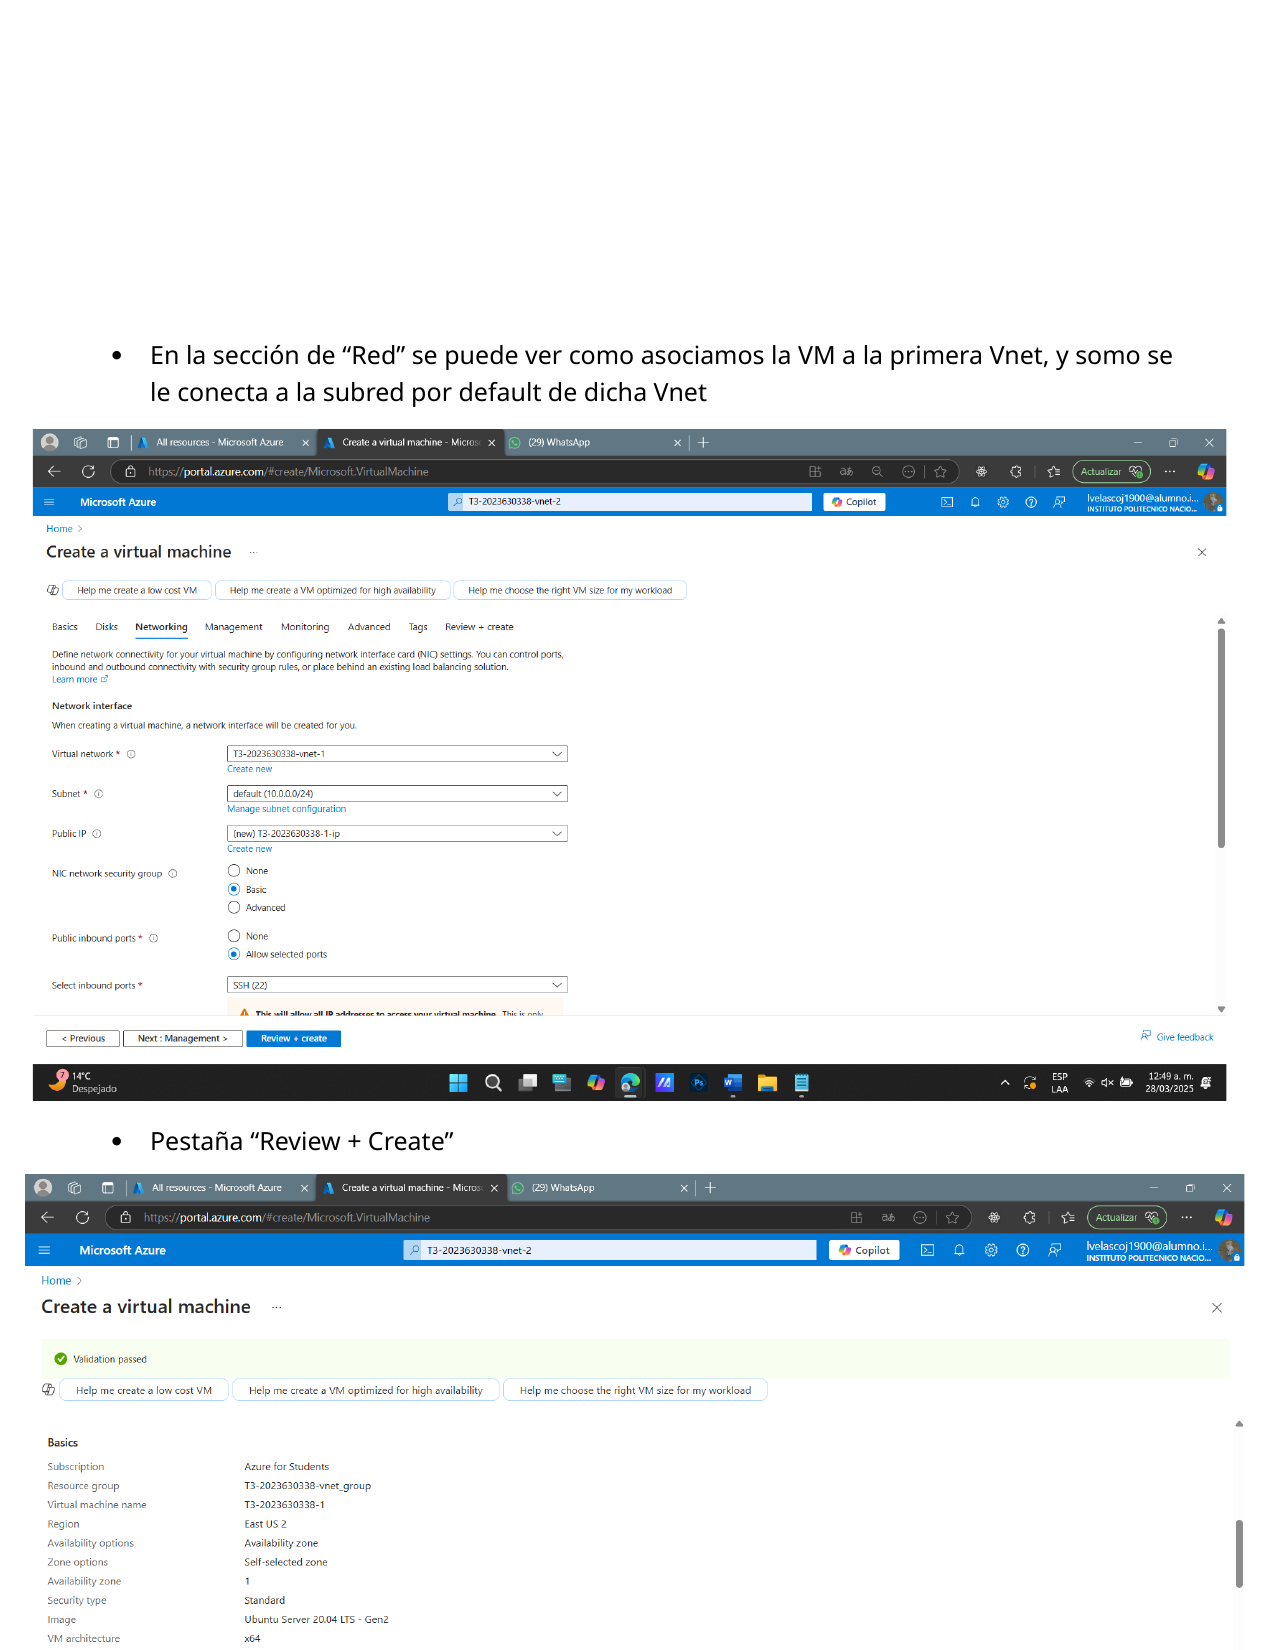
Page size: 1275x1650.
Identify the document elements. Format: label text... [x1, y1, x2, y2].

list En la sección de “Red” se puede ver como asociamos la VM a la primera Vnet, y somo se le conecta a la subred por default de dicha Vnet [112, 337, 1200, 408]
list Pestaña “Review + Create” [112, 1123, 1200, 1157]
picture [25, 1174, 1245, 1650]
picture [32, 429, 1227, 1101]
